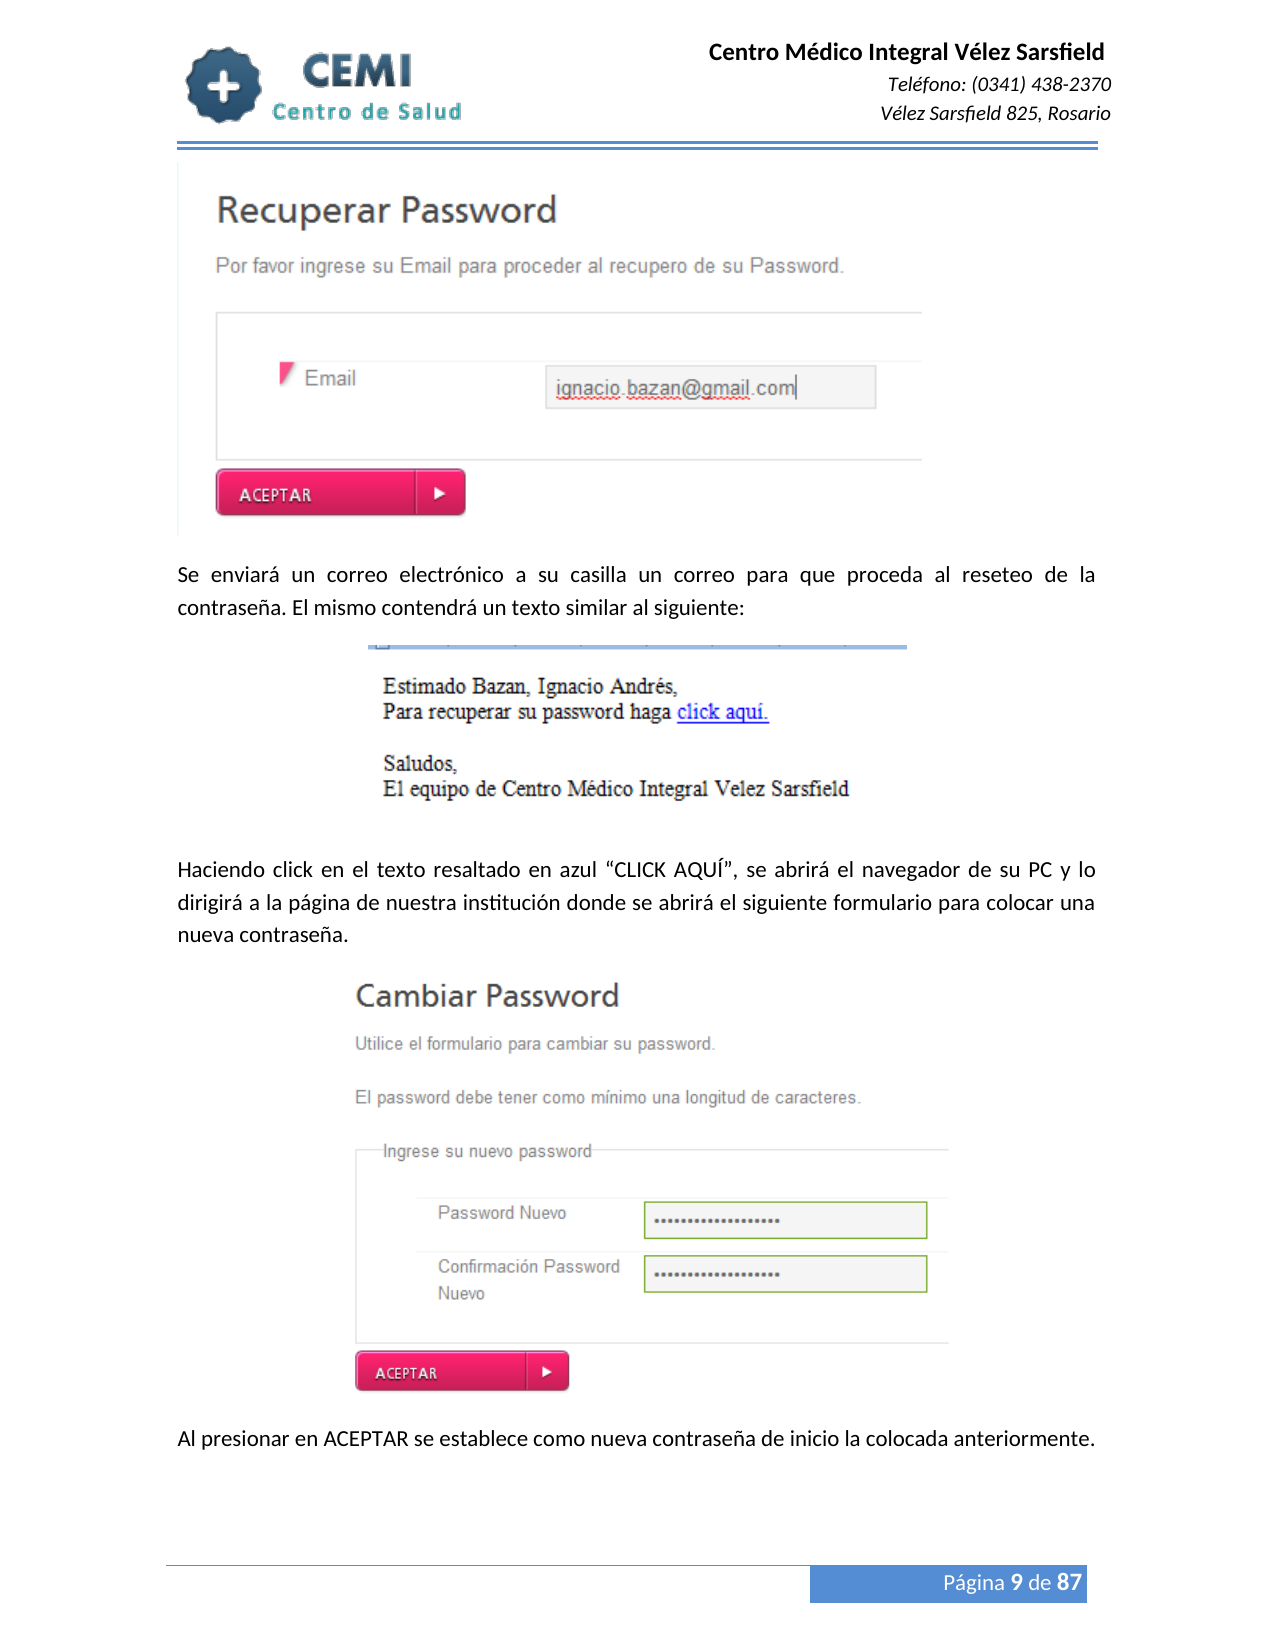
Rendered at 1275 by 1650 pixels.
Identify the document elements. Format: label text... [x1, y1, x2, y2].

picture [368, 645, 907, 831]
picture [326, 973, 949, 1399]
text Haciendo click en el texto resaltado en azul “CLICK AQUÍ”, se abrirá el navegador de su PC y lo dirigirá a la página de nuestra institución donde se abrirá el siguiente formulario para colocar una nueva contraseña. [177, 856, 1098, 948]
text Al presionar en ACEPTAR se establece como nueva contraseña de inicio la colocada anteriormente. [177, 1424, 1098, 1452]
picture [177, 162, 922, 536]
text Se enviará un correo electrónico a su casilla un correo para que proceda al reseteo de la contraseña. El mismo contendrá un texto similar al siguiente: [177, 561, 1098, 621]
picture [177, 29, 469, 141]
